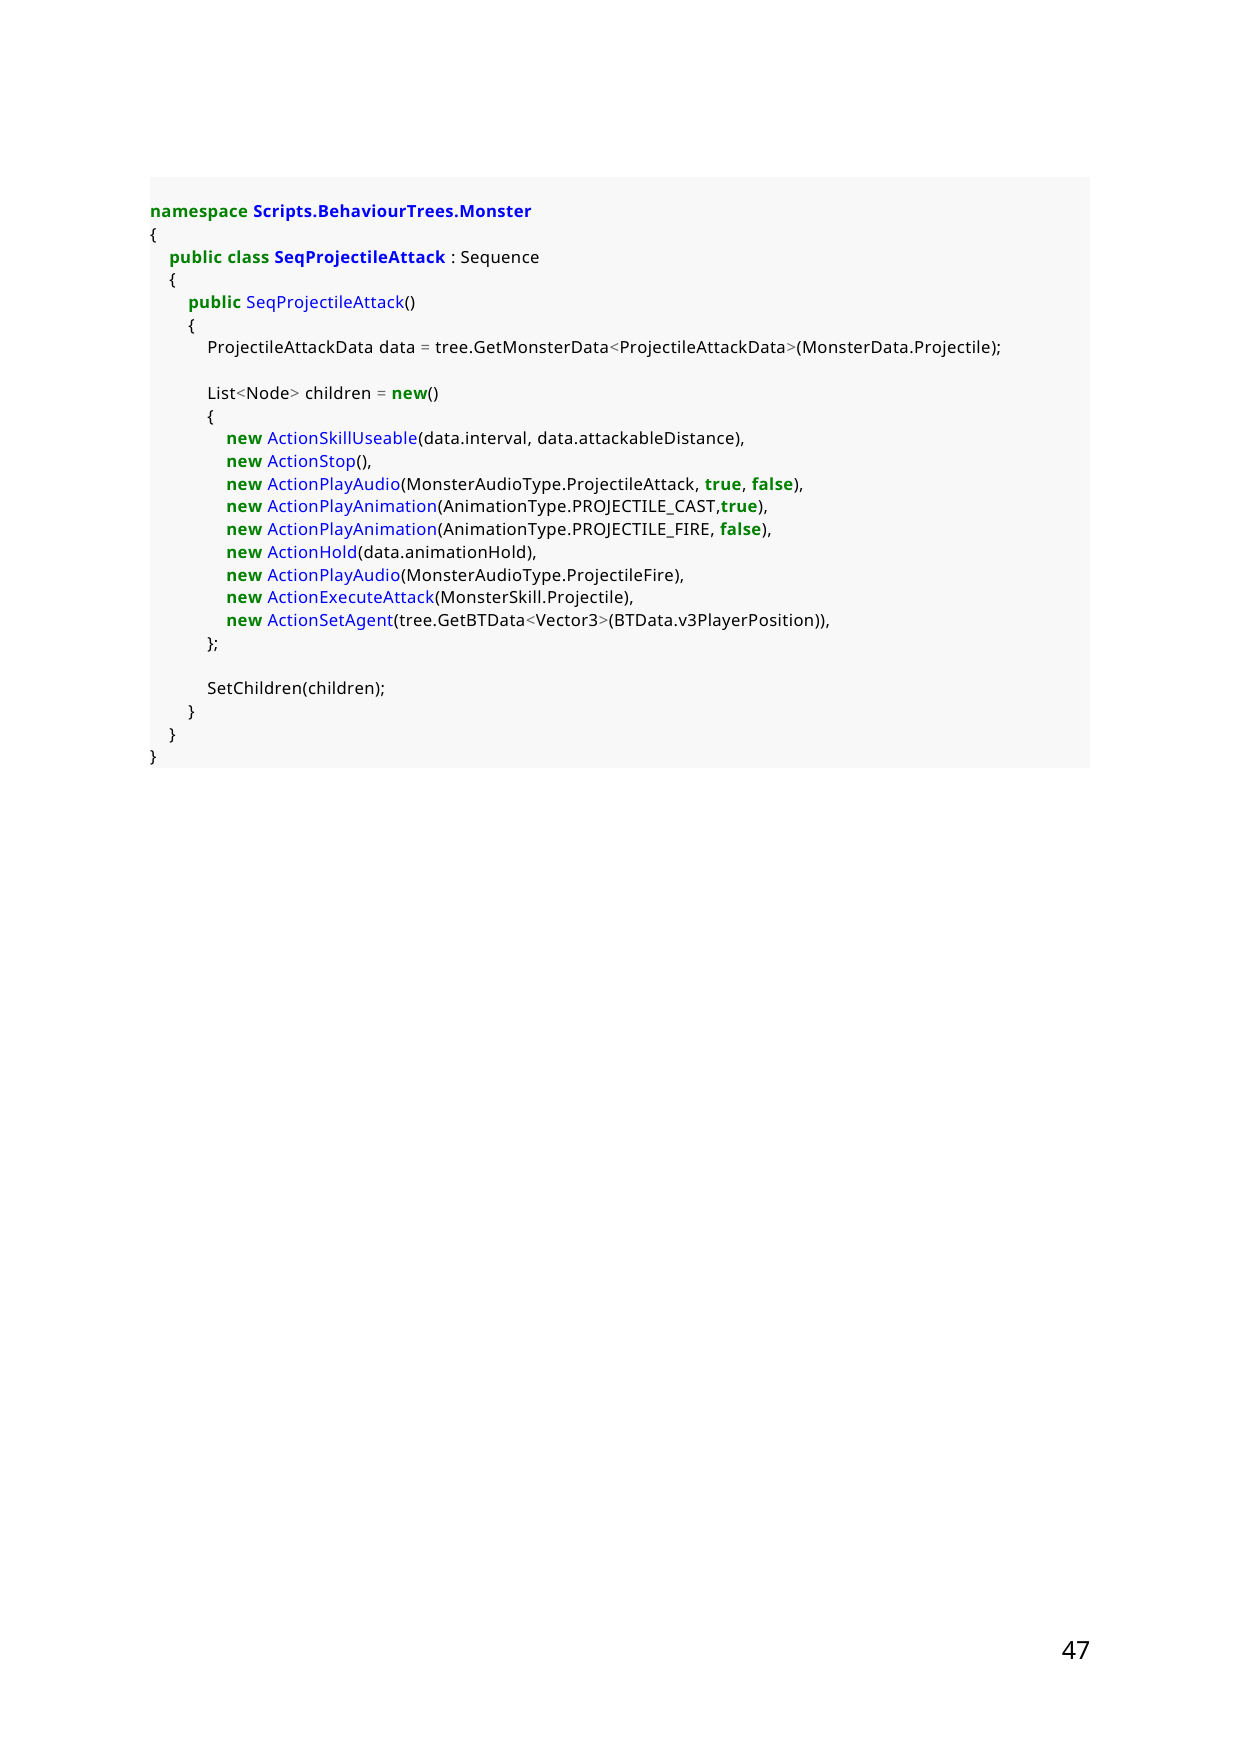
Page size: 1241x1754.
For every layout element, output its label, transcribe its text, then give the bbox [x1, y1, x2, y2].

text List<Node> children = new() [150, 382, 1090, 404]
text new ActionPlayAnimation(AnimationType.PROJECTILE_CAST,true), [150, 495, 1090, 518]
text new ActionHold(data.animationHold), [150, 541, 1090, 563]
text { [150, 223, 1090, 245]
text new ActionPlayAudio(MonsterAudioType.ProjectileAttack, true, false), [150, 472, 1090, 495]
text { [150, 268, 1090, 291]
text { [150, 404, 1090, 427]
text public class SeqProjectileAttack : Sequence [150, 245, 1090, 268]
text } [150, 745, 1090, 768]
text } [150, 699, 1090, 722]
text new ActionSkillUseable(data.interval, data.attackableDistance), [150, 427, 1090, 450]
text new ActionSetAgent(tree.GetBTData<Vector3>(BTData.v3PlayerPosition)), [150, 609, 1090, 631]
text new ActionExecuteAttack(MonsterSkill.Projectile), [150, 586, 1090, 609]
text new ActionPlayAnimation(AnimationType.PROJECTILE_FIRE, false), [150, 518, 1090, 541]
text } [150, 722, 1090, 745]
text new ActionPlayAudio(MonsterAudioType.ProjectileFire), [150, 563, 1090, 586]
text }; [150, 631, 1090, 654]
text public SeqProjectileAttack() [150, 291, 1090, 313]
text { [150, 313, 1090, 336]
text ProjectileAttackData data = tree.GetMonsterData<ProjectileAttackData>(MonsterData.Projectile); [150, 336, 1090, 359]
text namespace Scripts.BehaviourTrees.Monster [150, 200, 1090, 223]
text SetChildren(children); [150, 677, 1090, 699]
text new ActionStop(), [150, 450, 1090, 472]
